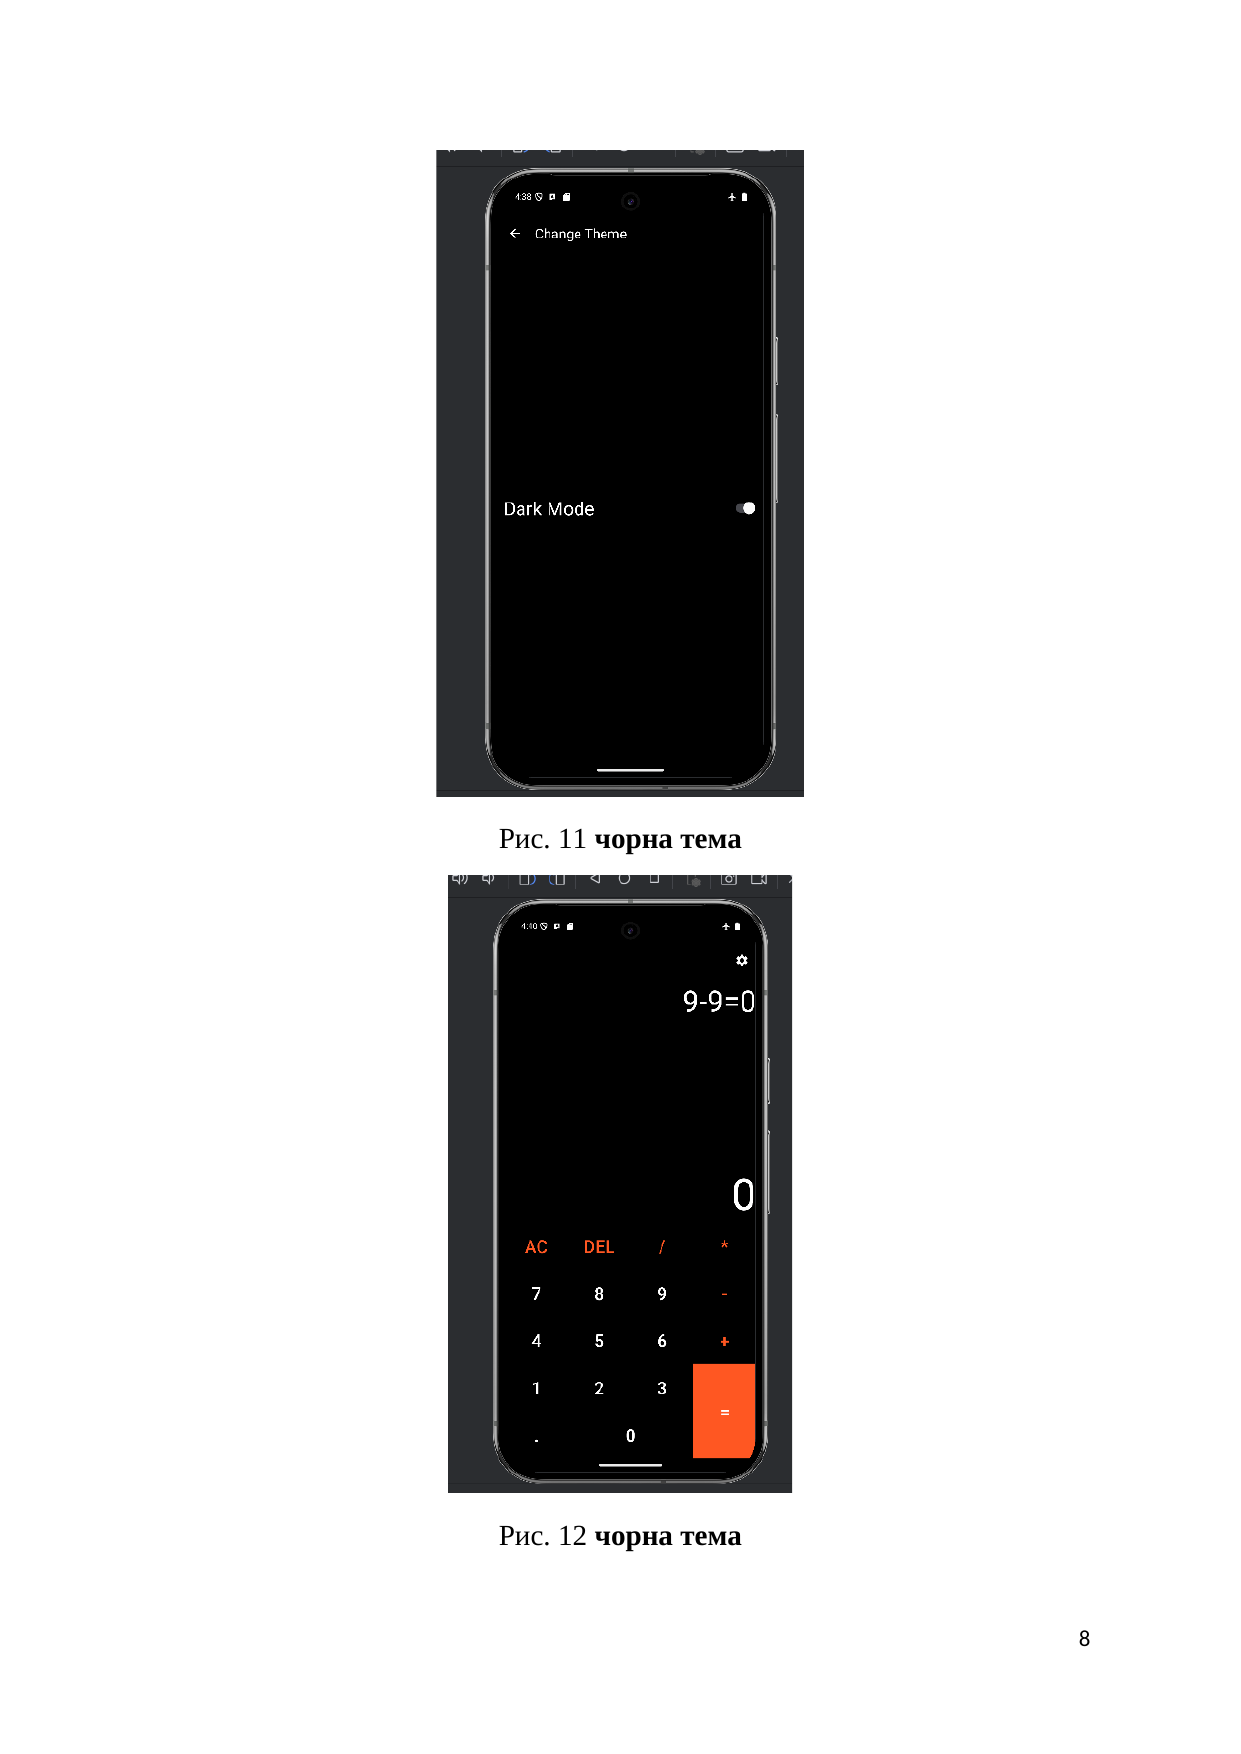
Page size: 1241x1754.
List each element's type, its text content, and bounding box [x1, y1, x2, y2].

picture [448, 875, 793, 1493]
text Рис. 11 чорна тема [150, 821, 1090, 855]
text Рис. 12 чорна тема [150, 1518, 1090, 1551]
picture [436, 150, 804, 797]
